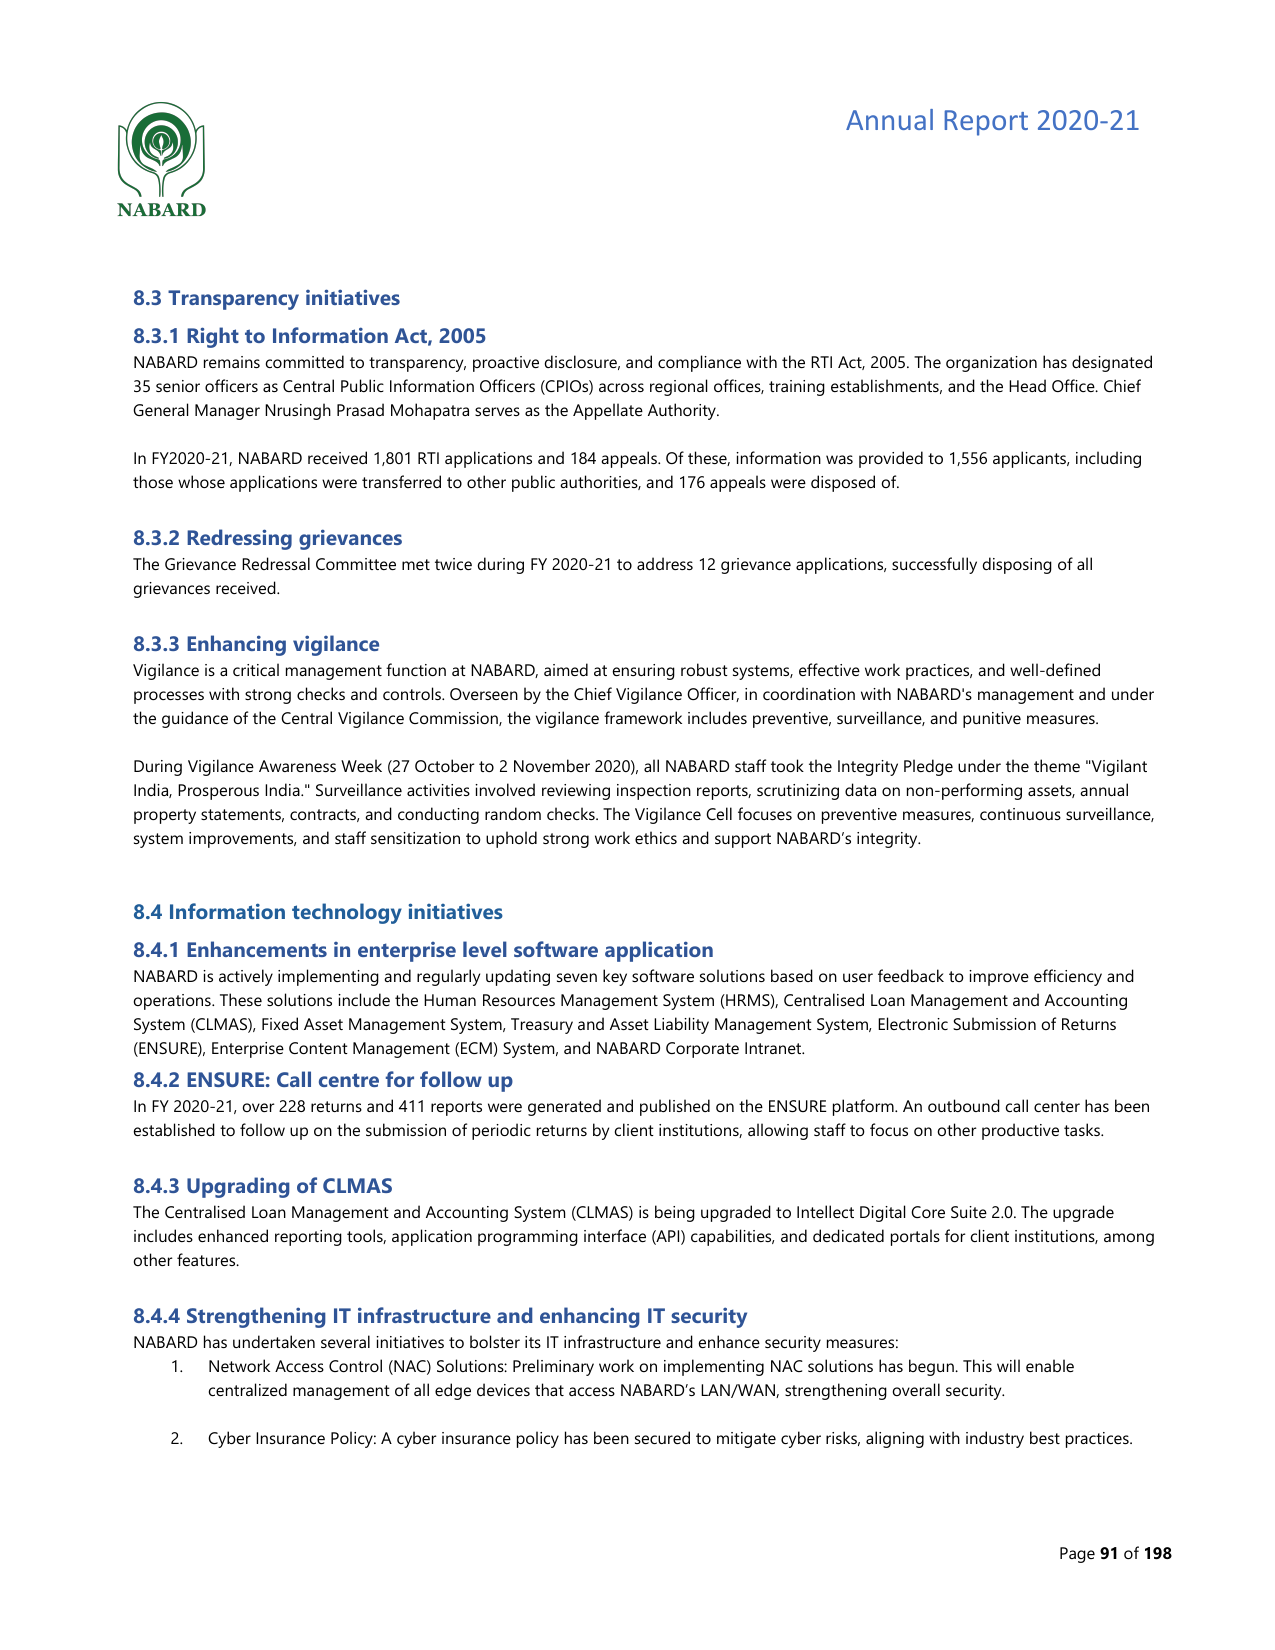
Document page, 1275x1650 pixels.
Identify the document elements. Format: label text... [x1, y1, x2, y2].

subtitle 8.3.3 Enhancing vigilance [133, 629, 1157, 656]
list Network Access Control (NAC) Solutions: Preliminary work on implementing NAC solutions has begun. This will enable centralized management of all edge devices that access NABARD’s LAN/WAN, strengthening overall security. [170, 1354, 1157, 1401]
subtitle 8.4.2 ENSURE: Call centre for follow up [133, 1065, 1157, 1093]
text NABARD remains committed to transparency, proactive disclosure, and compliance with the RTI Act, 2005. The organization has designated 35 senior officers as Central Public Information Officers (CPIOs) across regional offices, training establishments, and the Head Office. Chief General Manager Nrusingh Prasad Mohapatra serves as the Appellate Authority. [133, 351, 1157, 421]
subtitle 8.3.1 Right to Information Act, 2005 [133, 321, 1157, 349]
text The Grievance Redressal Committee met twice during FY 2020-21 to address 12 grievance applications, successfully disposing of all grievances received. [133, 553, 1157, 599]
subtitle 8.4 Information technology initiatives [133, 897, 1157, 924]
text NABARD is actively implementing and regularly updating seven key software solutions based on user feedback to improve efficiency and operations. These solutions include the Human Resources Management System (HRMS), Centralised Loan Management and Accounting System (CLMAS), Fixed Asset Management System, Treasury and Asset Liability Management System, Electronic Submission of Returns (ENSURE), Enterprise Content Management (ECM) System, and NABARD Corporate Intranet. [133, 965, 1157, 1059]
subtitle 8.3 Transparency initiatives [133, 283, 1157, 311]
subtitle 8.3.2 Redressing grievances [133, 523, 1157, 551]
text NABARD has undertaken several initiatives to bolster its IT infrastructure and enhance security measures: [133, 1331, 1157, 1353]
subtitle 8.4.4 Strengthening IT infrastructure and enhancing IT security [133, 1301, 1157, 1328]
list Cyber Insurance Policy: A cyber insurance policy has been secured to mitigate cyber risks, aligning with industry best practices. [170, 1426, 1157, 1449]
subtitle 8.4.1 Enhancements in enterprise level software application [133, 935, 1157, 963]
subtitle 8.4.3 Upgrading of CLMAS [133, 1171, 1157, 1198]
picture [114, 100, 209, 218]
text Vigilance is a critical management function at NABARD, aimed at ensuring robust systems, effective work practices, and well-defined processes with strong checks and controls. Overseen by the Chief Vigilance Officer, in coordination with NABARD's management and under the guidance of the Central Vigilance Commission, the vigilance framework includes preventive, surveillance, and punitive measures. [133, 659, 1157, 729]
text In FY 2020-21, over 228 returns and 411 reports were generated and published on the ENSURE platform. An outbound call center has been established to follow up on the submission of periodic returns by client institutions, allowing staff to focus on other productive tasks. [133, 1095, 1157, 1141]
text During Vigilance Awareness Week (27 October to 2 November 2020), all NABARD staff took the Integrity Pledge under the theme "Vigilant India, Prosperous India." Surveillance activities involved reviewing inspection reports, scrutinizing data on non-performing assets, annual property statements, contracts, and conducting random checks. The Vigilance Cell focuses on preventive measures, continuous surveillance, system improvements, and staff sensitization to uphold strong work ethics and support NABARD’s integrity. [133, 754, 1157, 848]
text In FY2020-21, NABARD received 1,801 RTI applications and 184 appeals. Of these, information was provided to 1,556 applicants, including those whose applications were transferred to other public authorities, and 176 appeals were disposed of. [133, 447, 1157, 493]
text The Centralised Loan Management and Accounting System (CLMAS) is being upgraded to Intellect Digital Core Suite 2.0. The upgrade includes enhanced reporting tools, application programming interface (API) capabilities, and dedicated portals for client institutions, among other features. [133, 1201, 1157, 1271]
